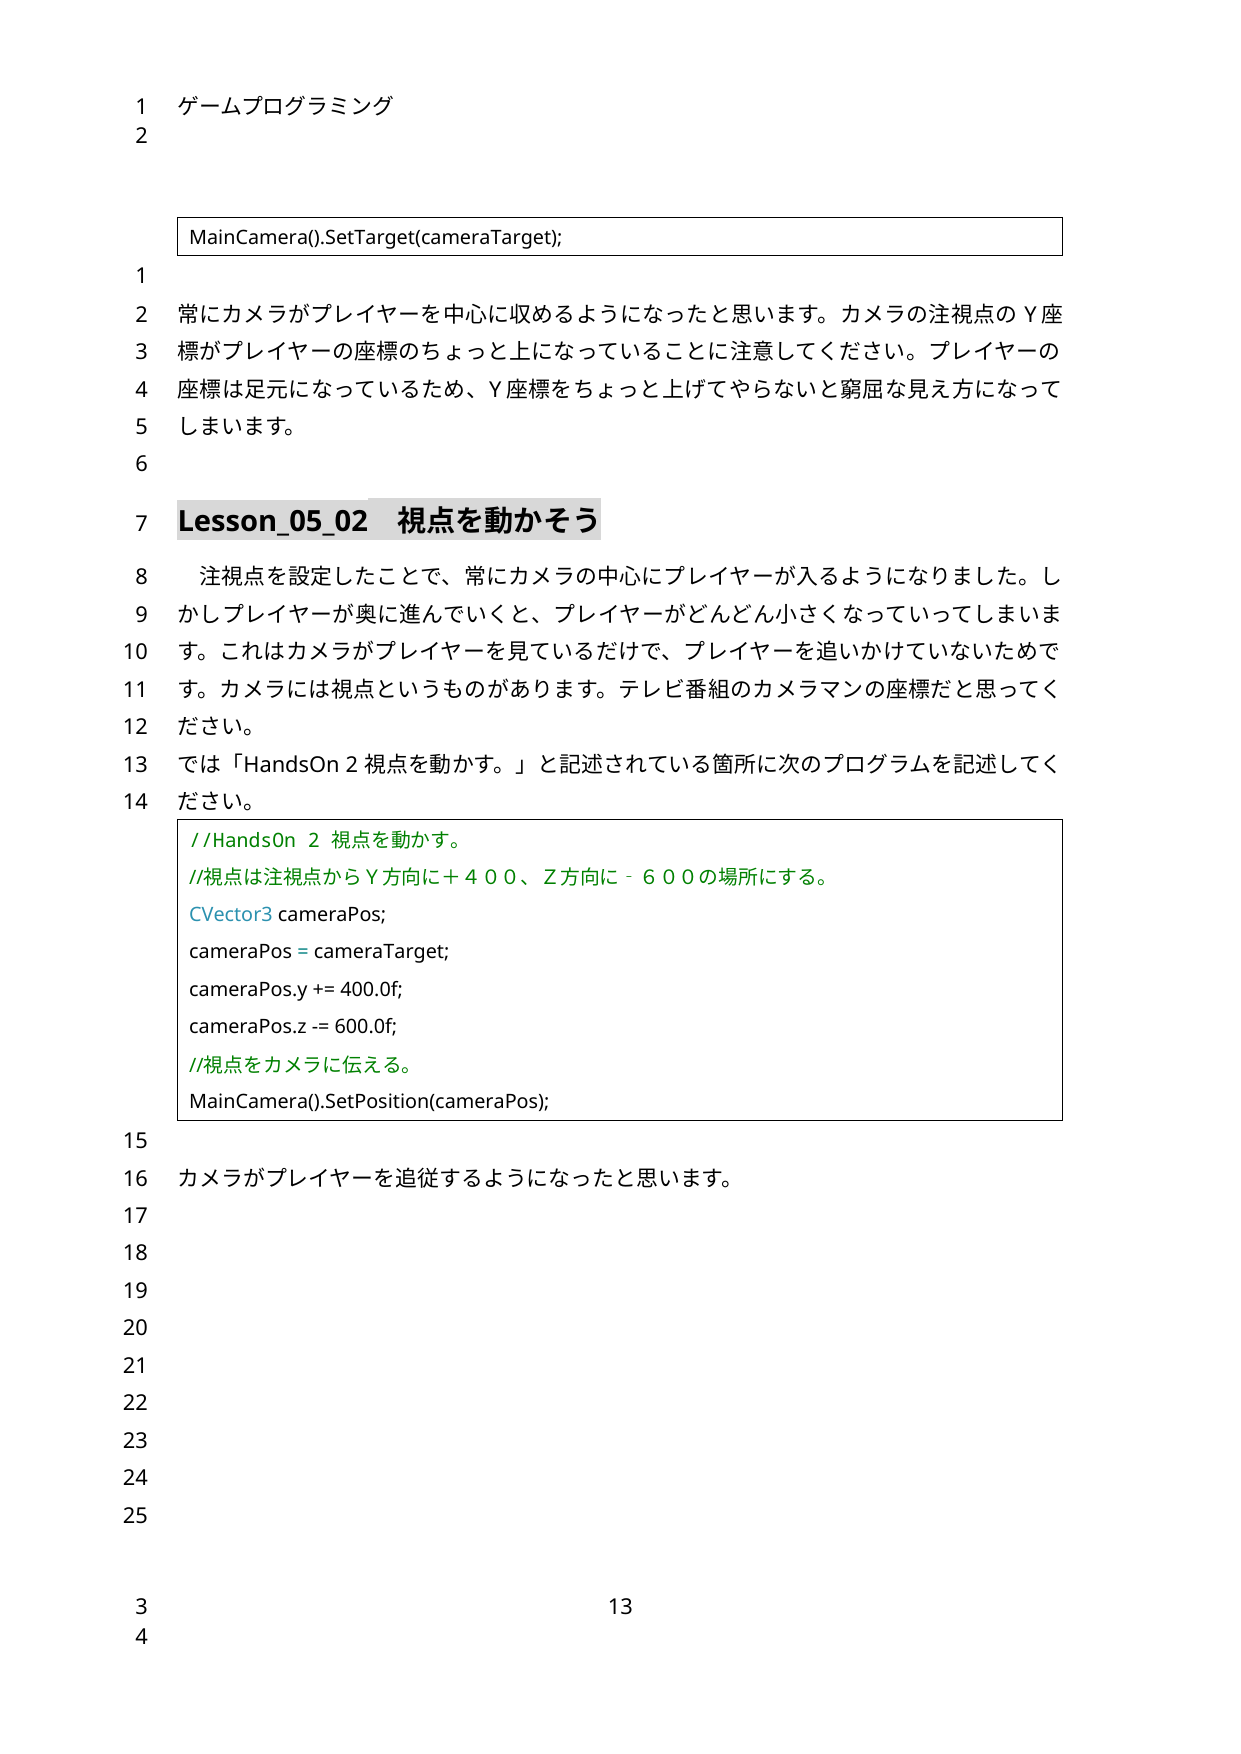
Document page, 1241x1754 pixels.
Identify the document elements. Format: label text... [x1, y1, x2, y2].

text カメラがプレイヤーを追従するようになったと思います。 [177, 1158, 1063, 1196]
text では「HandsOn 2 視点を動かす。」と記述されている箇所に次のプログラムを記述してください。 [177, 744, 1063, 819]
text Lesson_05_02 視点を動かそう [177, 481, 1063, 556]
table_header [178, 218, 1062, 255]
text 注視点を設定したことで、常にカメラの中心にプレイヤーが入るようになりました。しかしプレイヤーが奥に進んでいくと、プレイヤーがどんどん小さくなっていってしまいます。これはカメラがプレイヤーを見ているだけで、プレイヤーを追いかけていないためです。カメラには視点というものがあります。テレビ番組のカメラマンの座標だと思ってください。 [177, 556, 1063, 744]
table_header //HandsOn 2 視点を動かす。 //視点は注視点からＹ方向に＋４００、Ｚ方向に‐６００の場所にする。 CVector3 cameraPos; cameraPos = cameraTarget; cameraPos.y += 400.0f; cameraPos.z -= 600.0f; //視点をカメラに伝える。 MainCamera().SetPosition(cameraPos); [178, 820, 1062, 1120]
text 常にカメラがプレイヤーを中心に収めるようになったと思います。カメラの注視点のY座標がプレイヤーの座標のちょっと上になっていることに注意してください。プレイヤーの座標は足元になっているため、Y座標をちょっと上げてやらないと窮屈な見え方になってしまいます。 [177, 294, 1063, 444]
